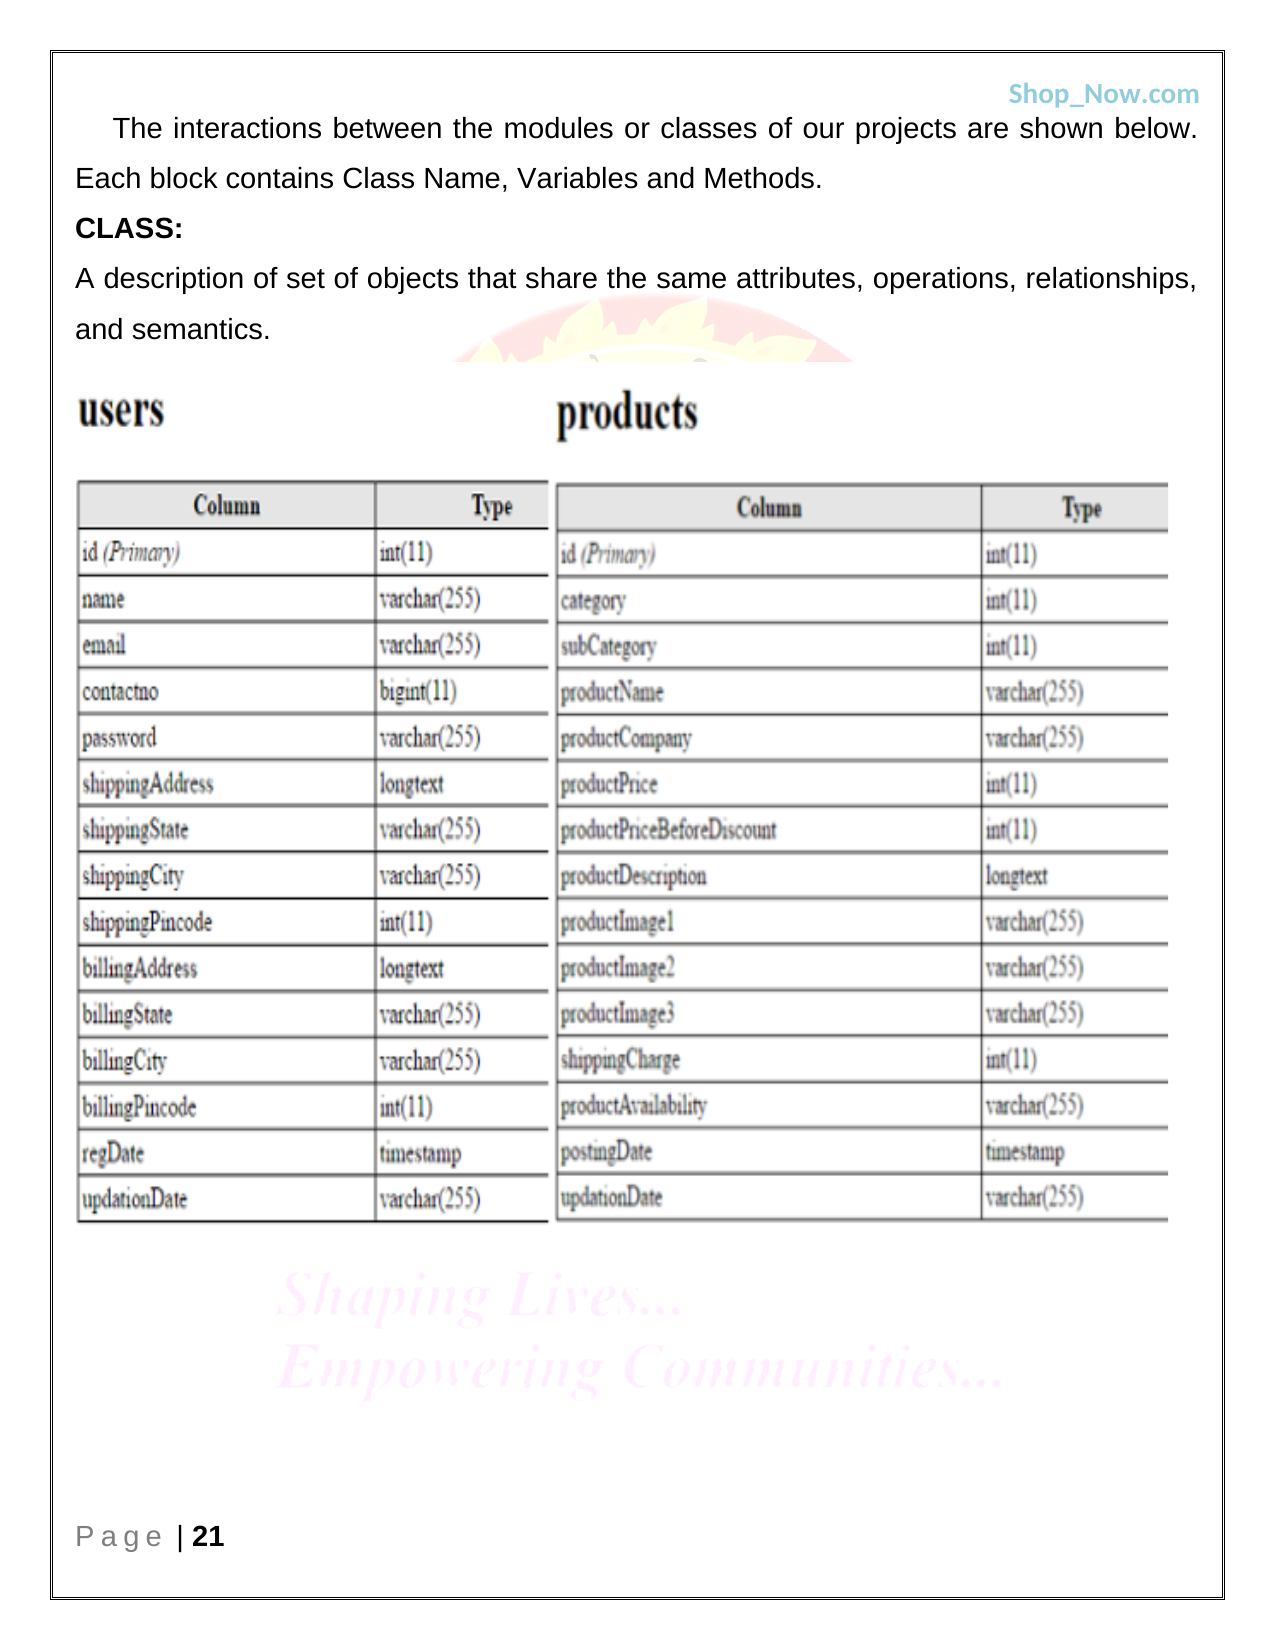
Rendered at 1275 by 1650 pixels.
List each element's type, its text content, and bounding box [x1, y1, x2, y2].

picture [75, 362, 1169, 1259]
text The interactions between the modules or classes of our projects are shown below. Each block contains Class Name, Variables and Methods. [75, 111, 1200, 194]
text A description of set of objects that share the same attributes, operations, relationships, and semantics. [75, 262, 1200, 345]
text CLASS: [75, 211, 1200, 245]
text Page | 21 [75, 1519, 1200, 1552]
